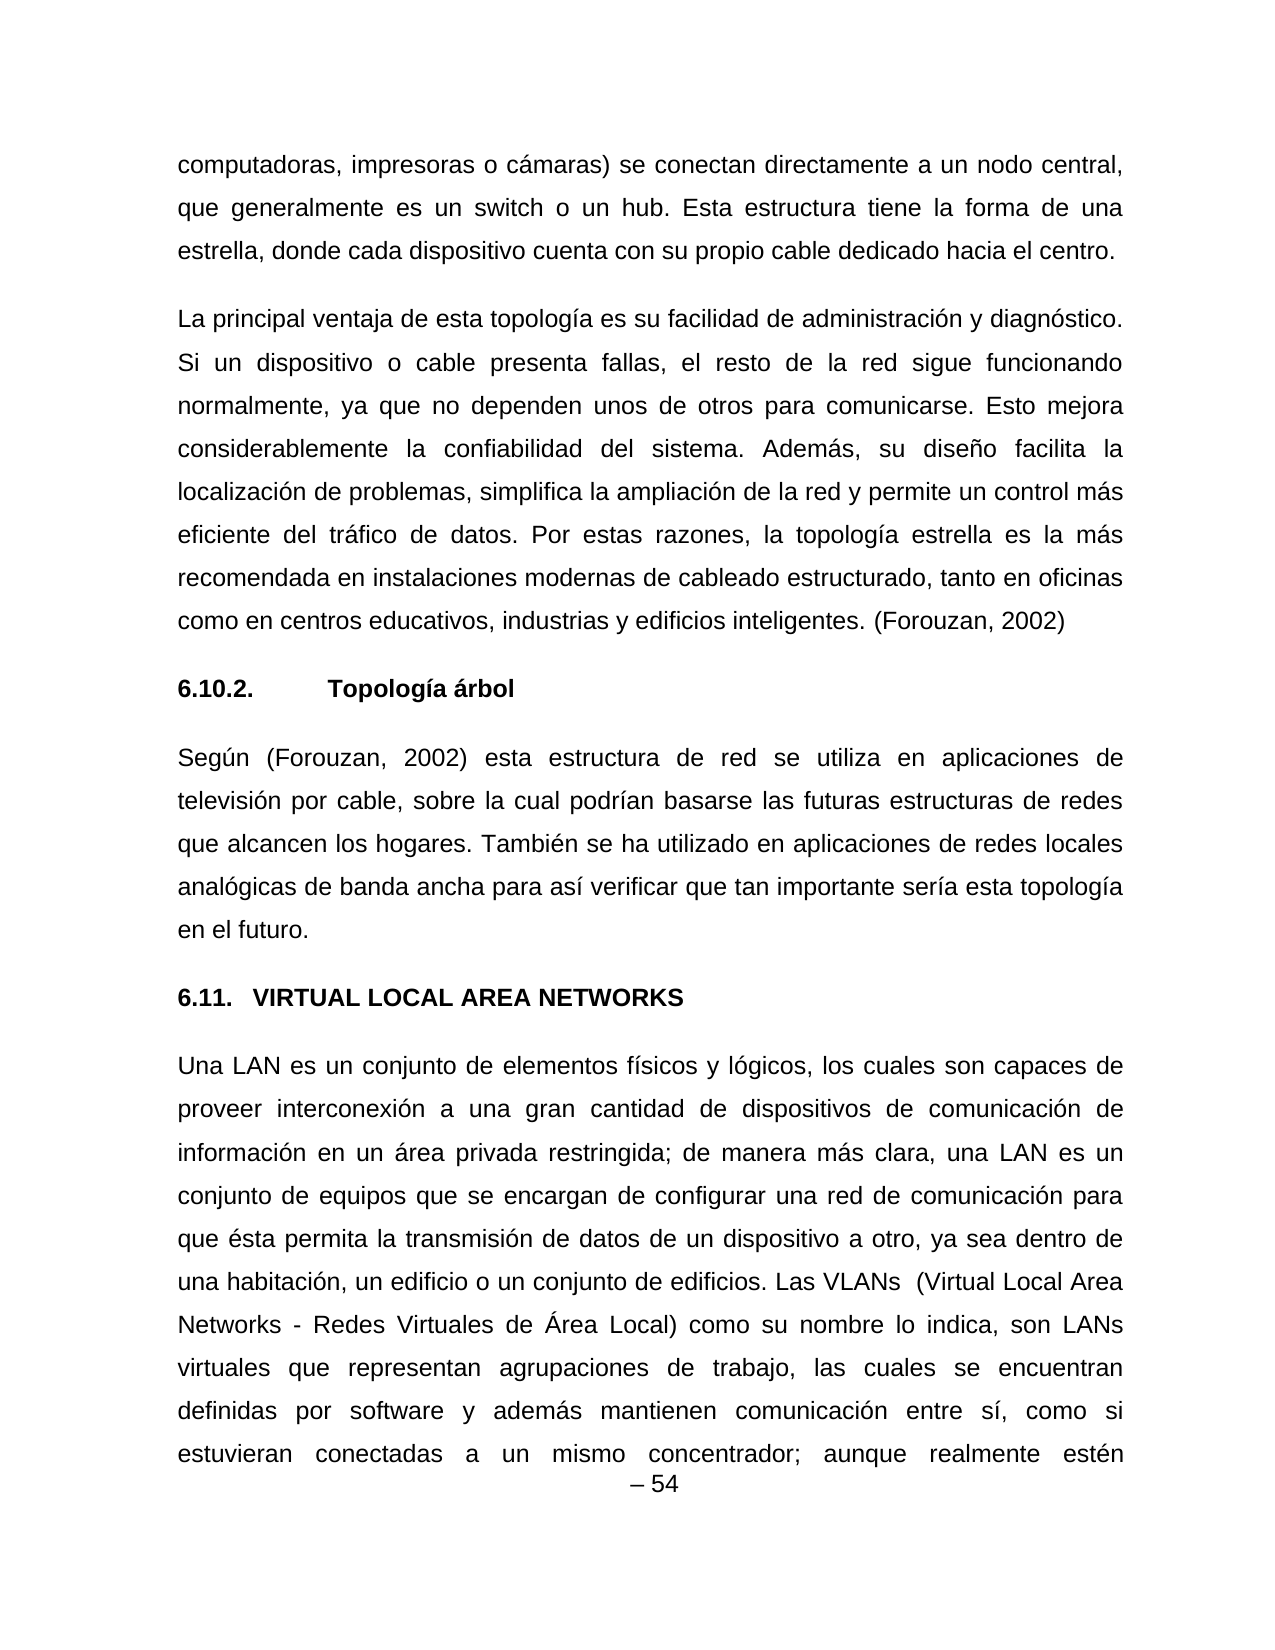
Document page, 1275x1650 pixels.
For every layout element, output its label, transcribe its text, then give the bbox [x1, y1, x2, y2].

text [177, 150, 1125, 265]
text Según esta estructura de red se utiliza en aplicaciones de televisión por cable, sobre la cual podrían basarse las futuras estructuras de redes que alcancen los hogares. También se ha utilizado en aplicaciones de redes locales analógicas de banda ancha para así verificar que tan importante sería esta topología en el futuro. [177, 742, 1125, 944]
subtitle Topología árbol [177, 674, 1125, 703]
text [177, 1051, 1125, 1468]
text La principal ventaja de esta topología es su facilidad de administración y diagnóstico. Si un dispositivo o cable presenta fallas, el resto de la red sigue funcionando normalmente, ya que no dependen unos de otros para comunicarse. Esto mejora considerablemente la confiabilidad del sistema. Además, su diseño facilita la localización de problemas, simplifica la ampliación de la red y permite un control más eficiente del tráfico de datos. Por estas razones, la topología estrella es la más recomendada en instalaciones modernas de cableado estructurado, tanto en oficinas como en centros educativos, industrias y edificios inteligentes. [177, 304, 1125, 635]
subtitle VIRTUAL LOCAL AREA NETWORKS [177, 983, 1125, 1012]
